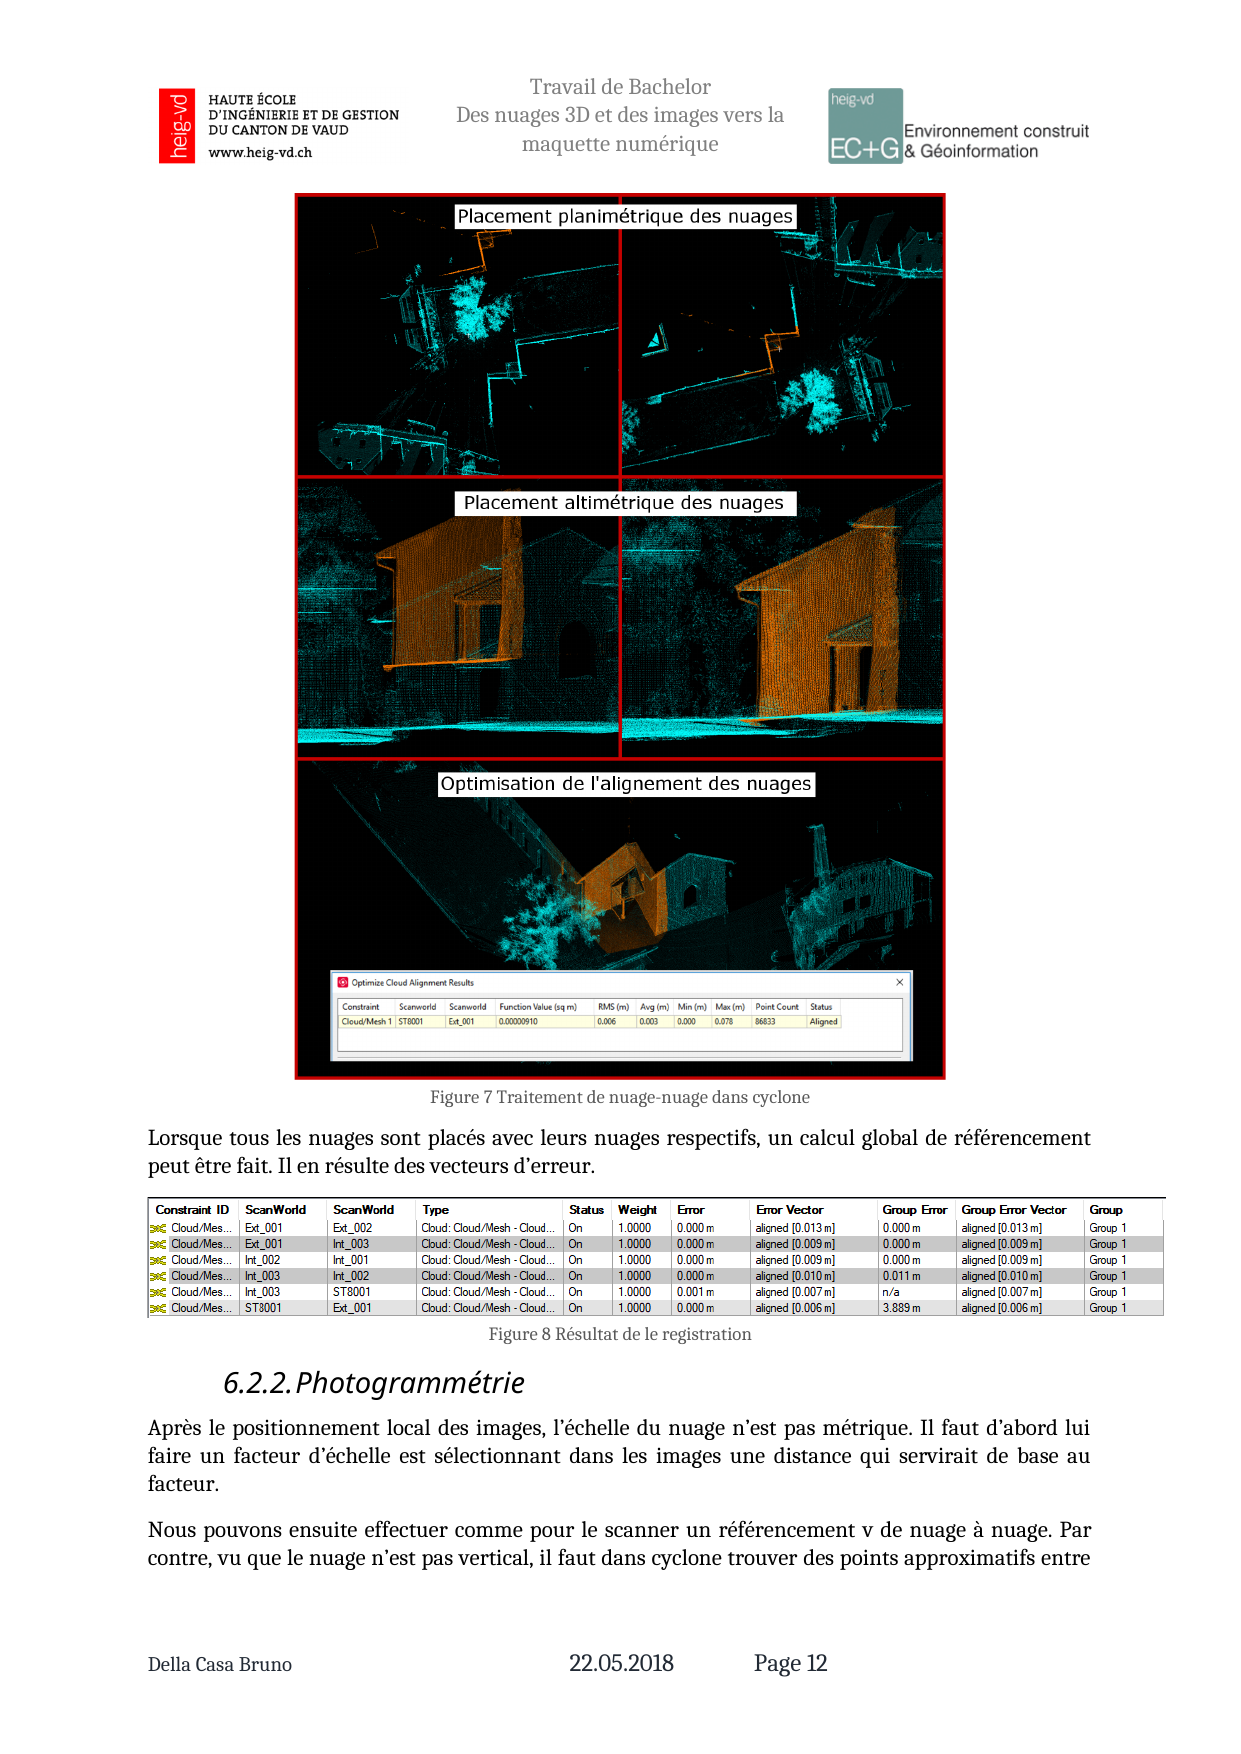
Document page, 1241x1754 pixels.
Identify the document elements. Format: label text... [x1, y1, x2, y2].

text Lorsque tous les nuages sont placés avec leurs nuages respectifs, un calcul global de référencement peut être fait. Il en résulte des vecteurs d’erreur. [148, 1124, 1093, 1179]
picture [147, 87, 410, 165]
picture [827, 87, 1093, 165]
text Figure 7 Traitement de nuage-nuage dans cyclone [148, 1086, 1093, 1108]
picture [294, 193, 946, 1080]
subtitle Photogrammétrie [223, 1362, 1093, 1402]
text Après le positionnement local des images, l’échelle du nuage n’est pas métrique. Il faut d’abord lui faire un facteur d’échelle est sélectionnant dans les images une distance qui servirait de base au facteur. [148, 1414, 1093, 1498]
text Figure 8 Résultat de le registration [148, 1324, 1093, 1346]
picture [147, 1197, 1166, 1318]
